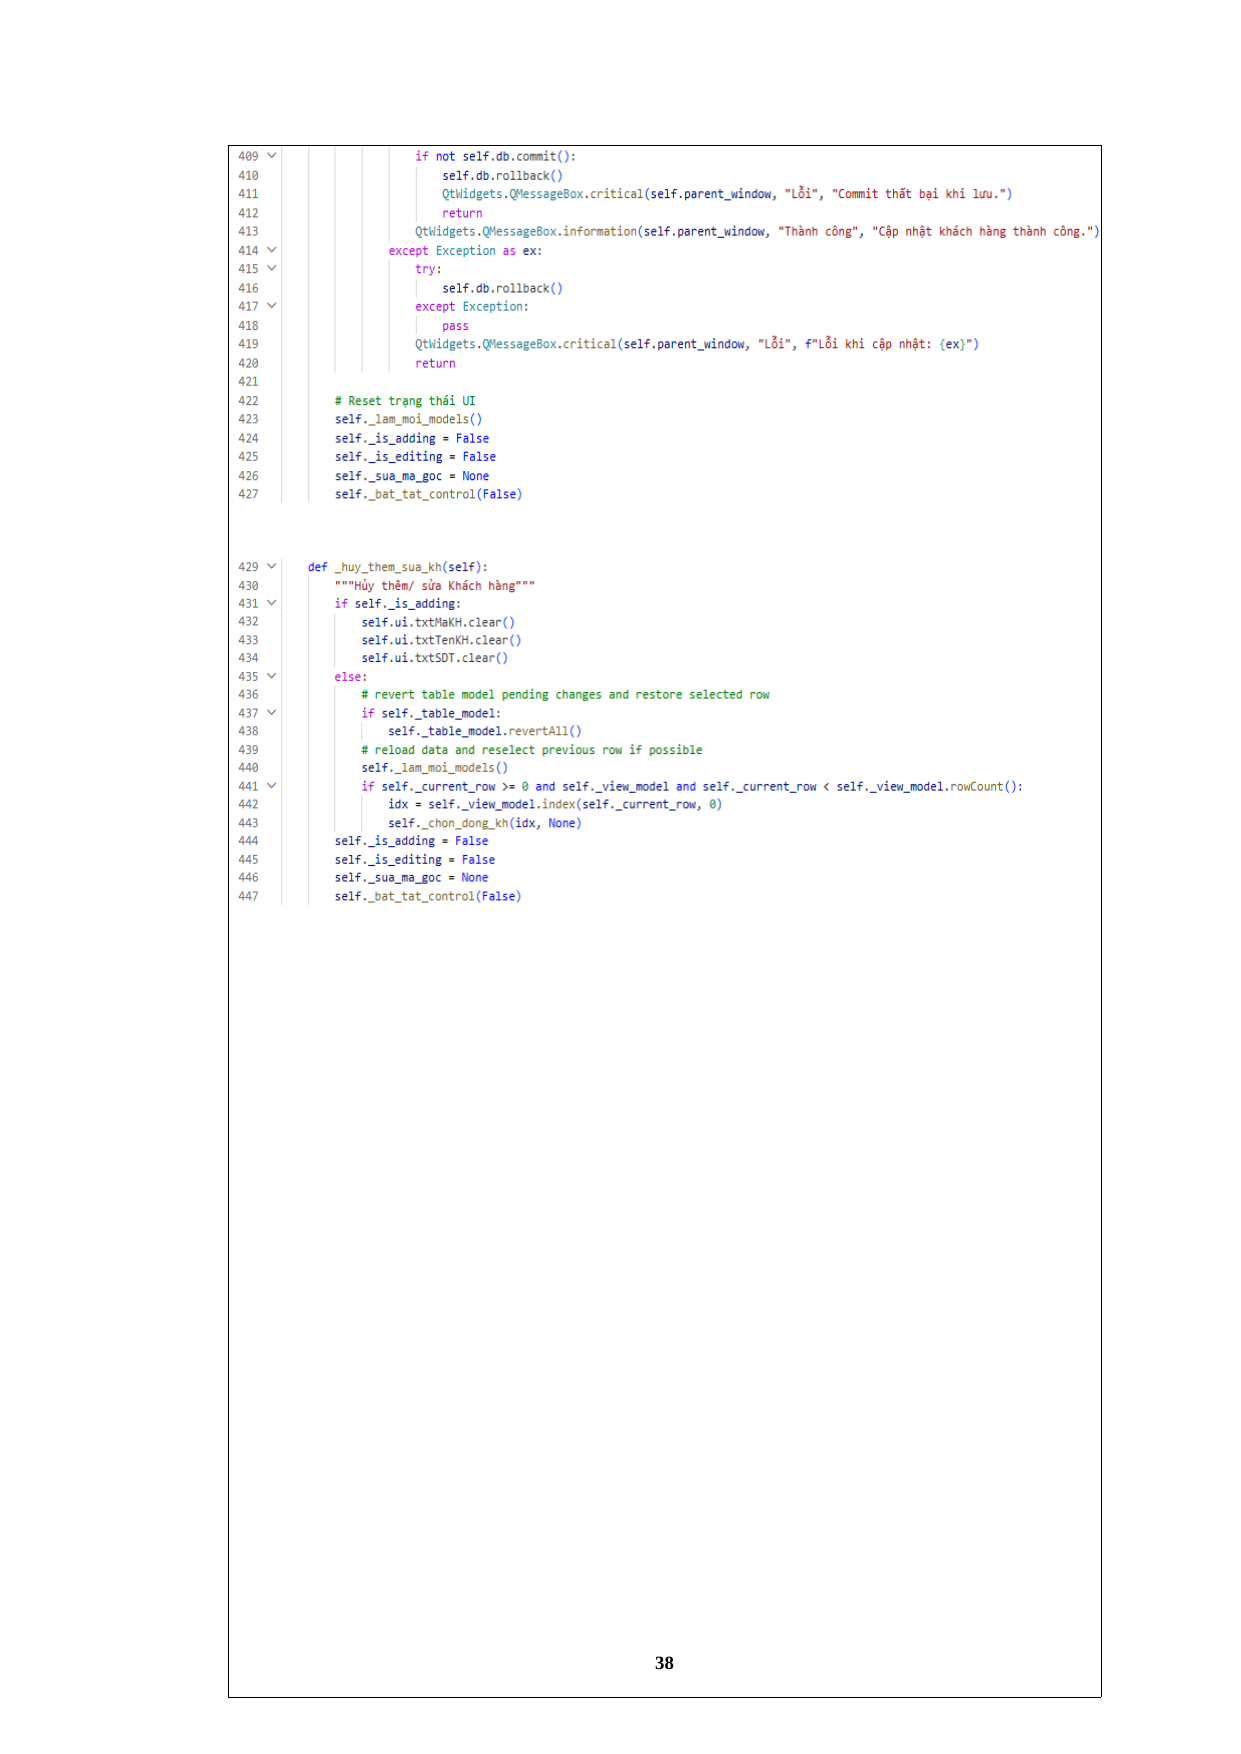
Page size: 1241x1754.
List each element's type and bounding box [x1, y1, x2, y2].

picture [236, 147, 1101, 503]
picture [236, 559, 1026, 906]
